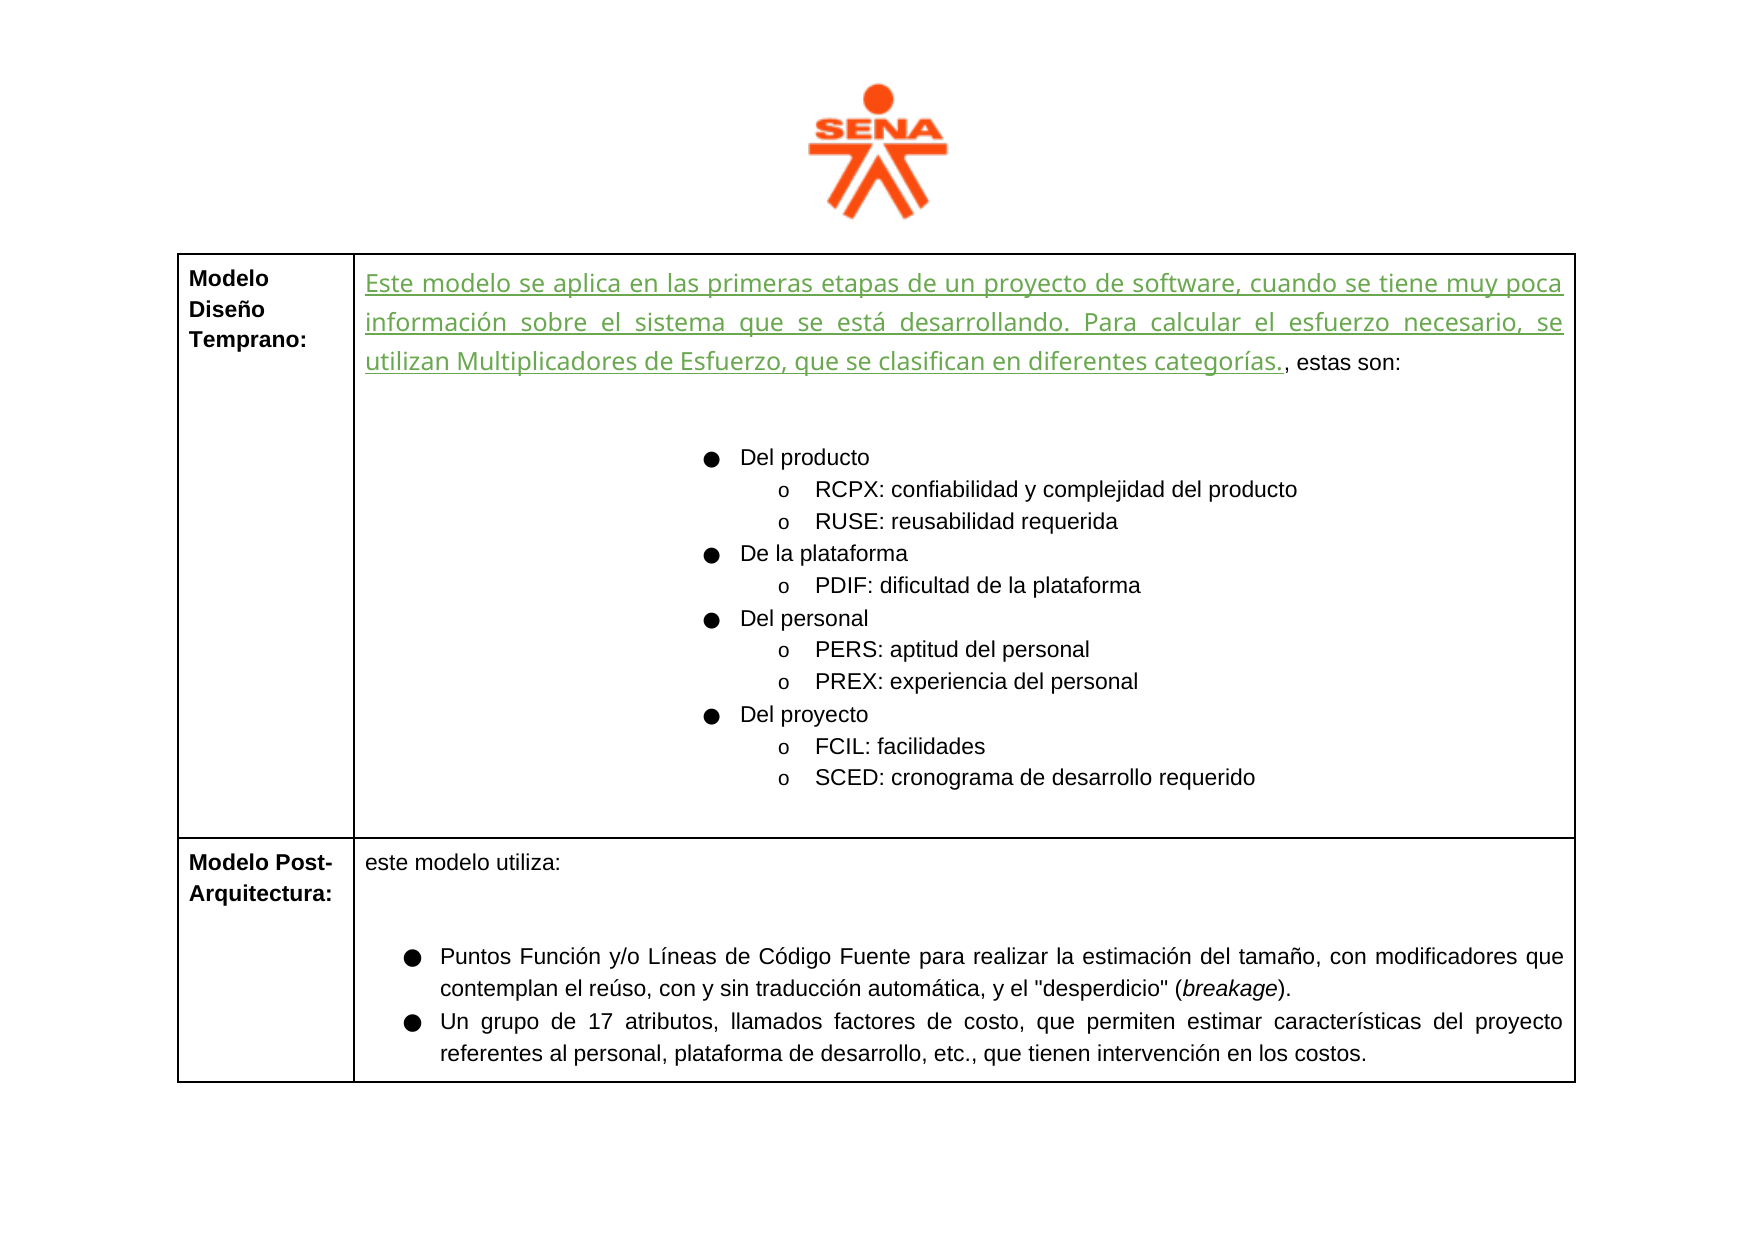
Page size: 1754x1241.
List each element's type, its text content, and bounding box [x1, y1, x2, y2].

table_cell Modelo Diseño Temprano: [179, 255, 353, 837]
table_cell Este modelo se aplica en las primeras etapas de un proyecto de software, cuando se tiene muy poca información sobre el sistema que se está desarrollando. Para calcular el esfuerzo necesario, se utilizan Multiplicadores de Esfuerzo, que se clasifican en diferentes categorías., estas son: Del producto RCPX: confiabilidad y complejidad del producto RUSE: reusabilidad requerida De la plataforma PDIF: dificultad de la plataforma Del personal PERS: aptitud del personal PREX: experiencia del personal Del proyecto FCIL: facilidades SCED: cronograma de desarrollo requerido [355, 255, 1574, 837]
picture [796, 75, 958, 227]
table_cell Modelo Post-Arquitectura: [179, 839, 353, 1081]
